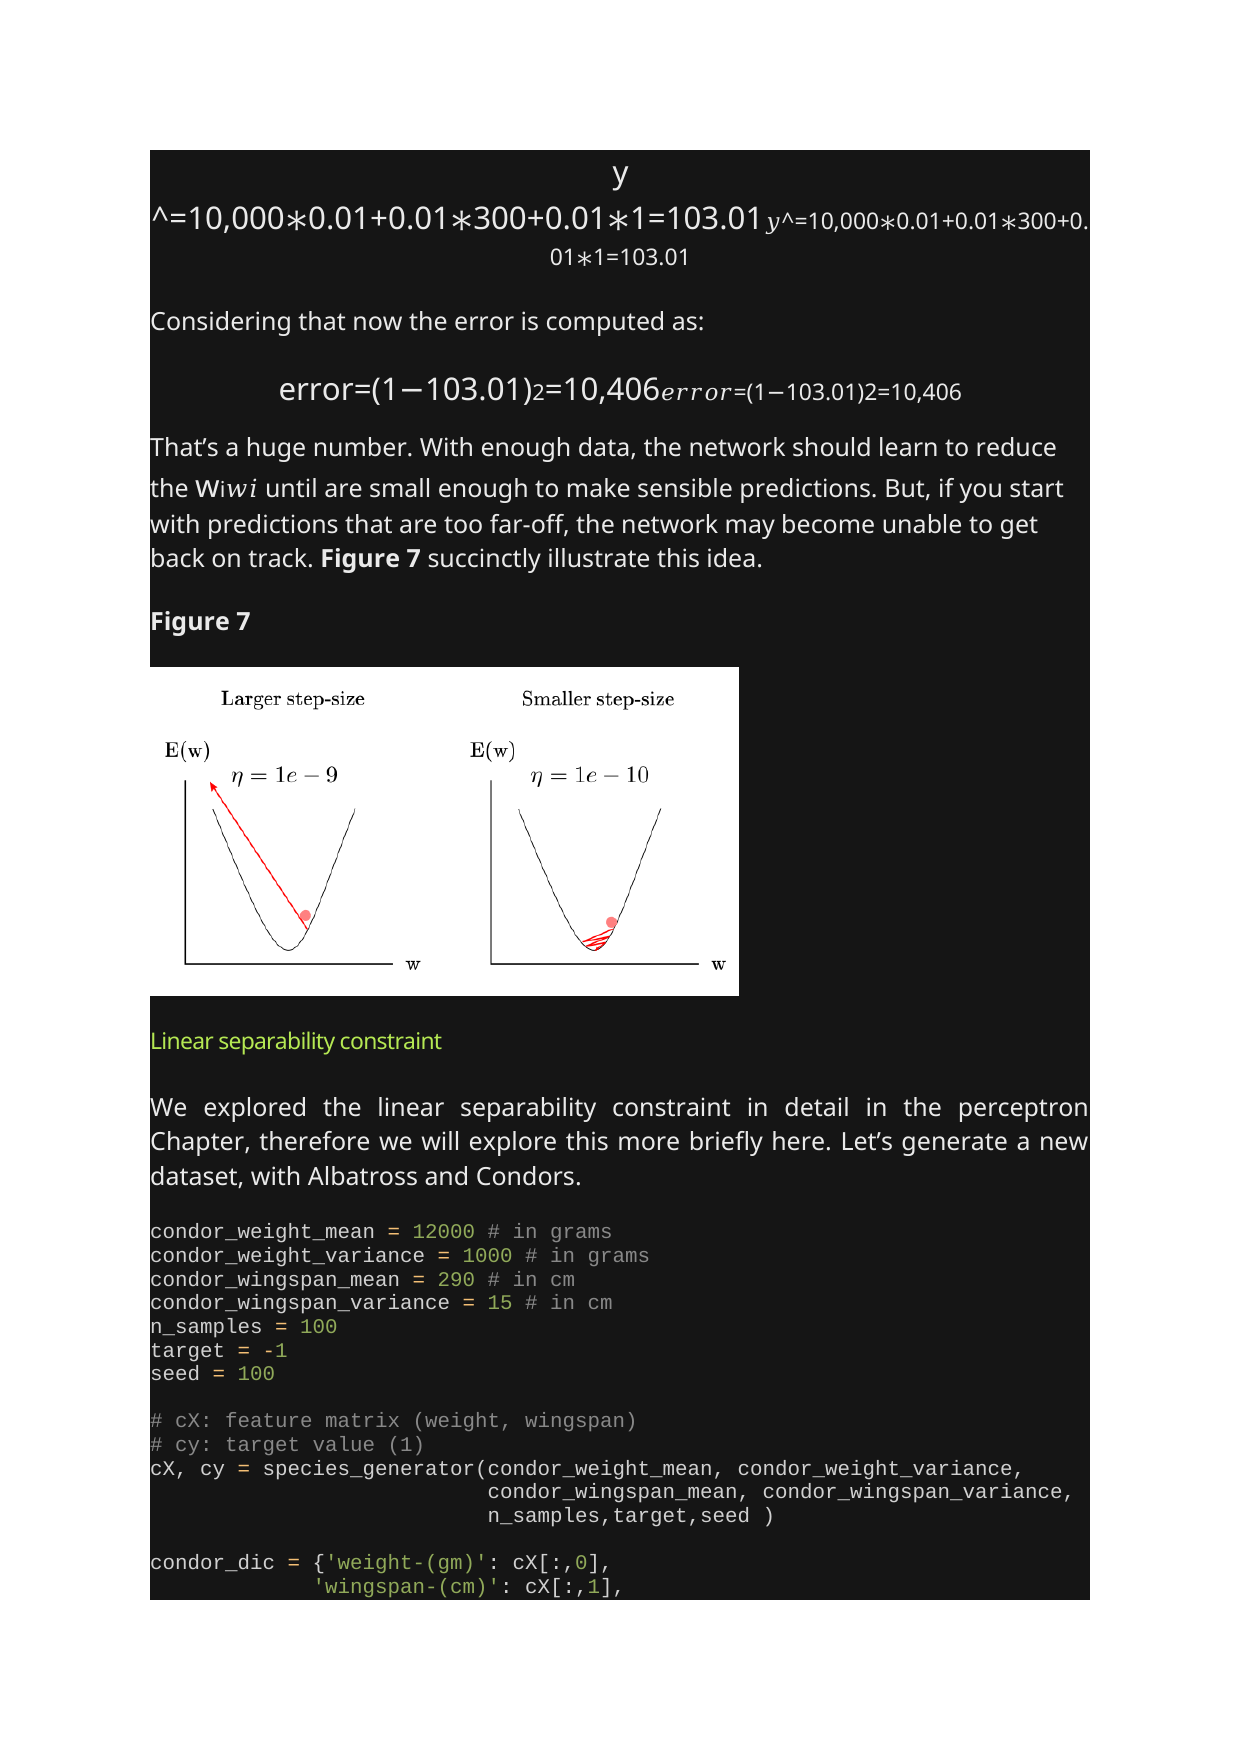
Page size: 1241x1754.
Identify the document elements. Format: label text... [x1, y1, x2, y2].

text That’s a huge number. With enough data, the network should learn to reduce the wi𝑤𝑖 until are small enough to make sensible predictions. But, if you start with predictions that are too far-off, the network may become unable to get back on track. Figure 7 succinctly illustrate this idea. [150, 430, 1090, 574]
text cX, cy = species_generator(condor_weight_mean, condor_weight_variance, [150, 1458, 1090, 1481]
text target = -1 [150, 1339, 1090, 1363]
picture [150, 667, 739, 996]
text Figure 7 [150, 604, 1090, 638]
text y^=10,000∗0.01+0.01∗300+0.01∗1=103.01𝑦^=10,000∗0.01+0.01∗300+0.01∗1=103.01 [150, 150, 1090, 272]
text seed = 100 [150, 1363, 1090, 1387]
text We explored the linear separability constraint in detail in the perceptron Chapter, therefore we will explore this more briefly here. Let’s generate a new dataset, with Albatross and Condors. [150, 1090, 1090, 1192]
text n_samples = 100 [150, 1316, 1090, 1339]
text error=(1−103.01)2=10,406𝑒𝑟𝑟𝑜𝑟=(1−103.01)2=10,406 [150, 367, 1090, 410]
text condor_wingspan_variance = 15 # in cm [150, 1292, 1090, 1316]
text n_samples,target,seed ) [150, 1505, 1090, 1529]
text condor_weight_mean = 12000 # in grams [150, 1221, 1090, 1245]
text Considering that now the error is computed as: [150, 304, 1090, 338]
text condor_weight_variance = 1000 # in grams [150, 1245, 1090, 1269]
text 'wingspan-(cm)': cX[:,1], [150, 1576, 1090, 1600]
subtitle Linear separability constraint [150, 1025, 1090, 1056]
text condor_dic = {'weight-(gm)': cX[:,0], [150, 1552, 1090, 1576]
text condor_wingspan_mean = 290 # in cm [150, 1269, 1090, 1292]
text # cy: target value (1) [150, 1434, 1090, 1458]
text # cX: feature matrix (weight, wingspan) [150, 1411, 1090, 1434]
text condor_wingspan_mean, condor_wingspan_variance, [150, 1481, 1090, 1505]
